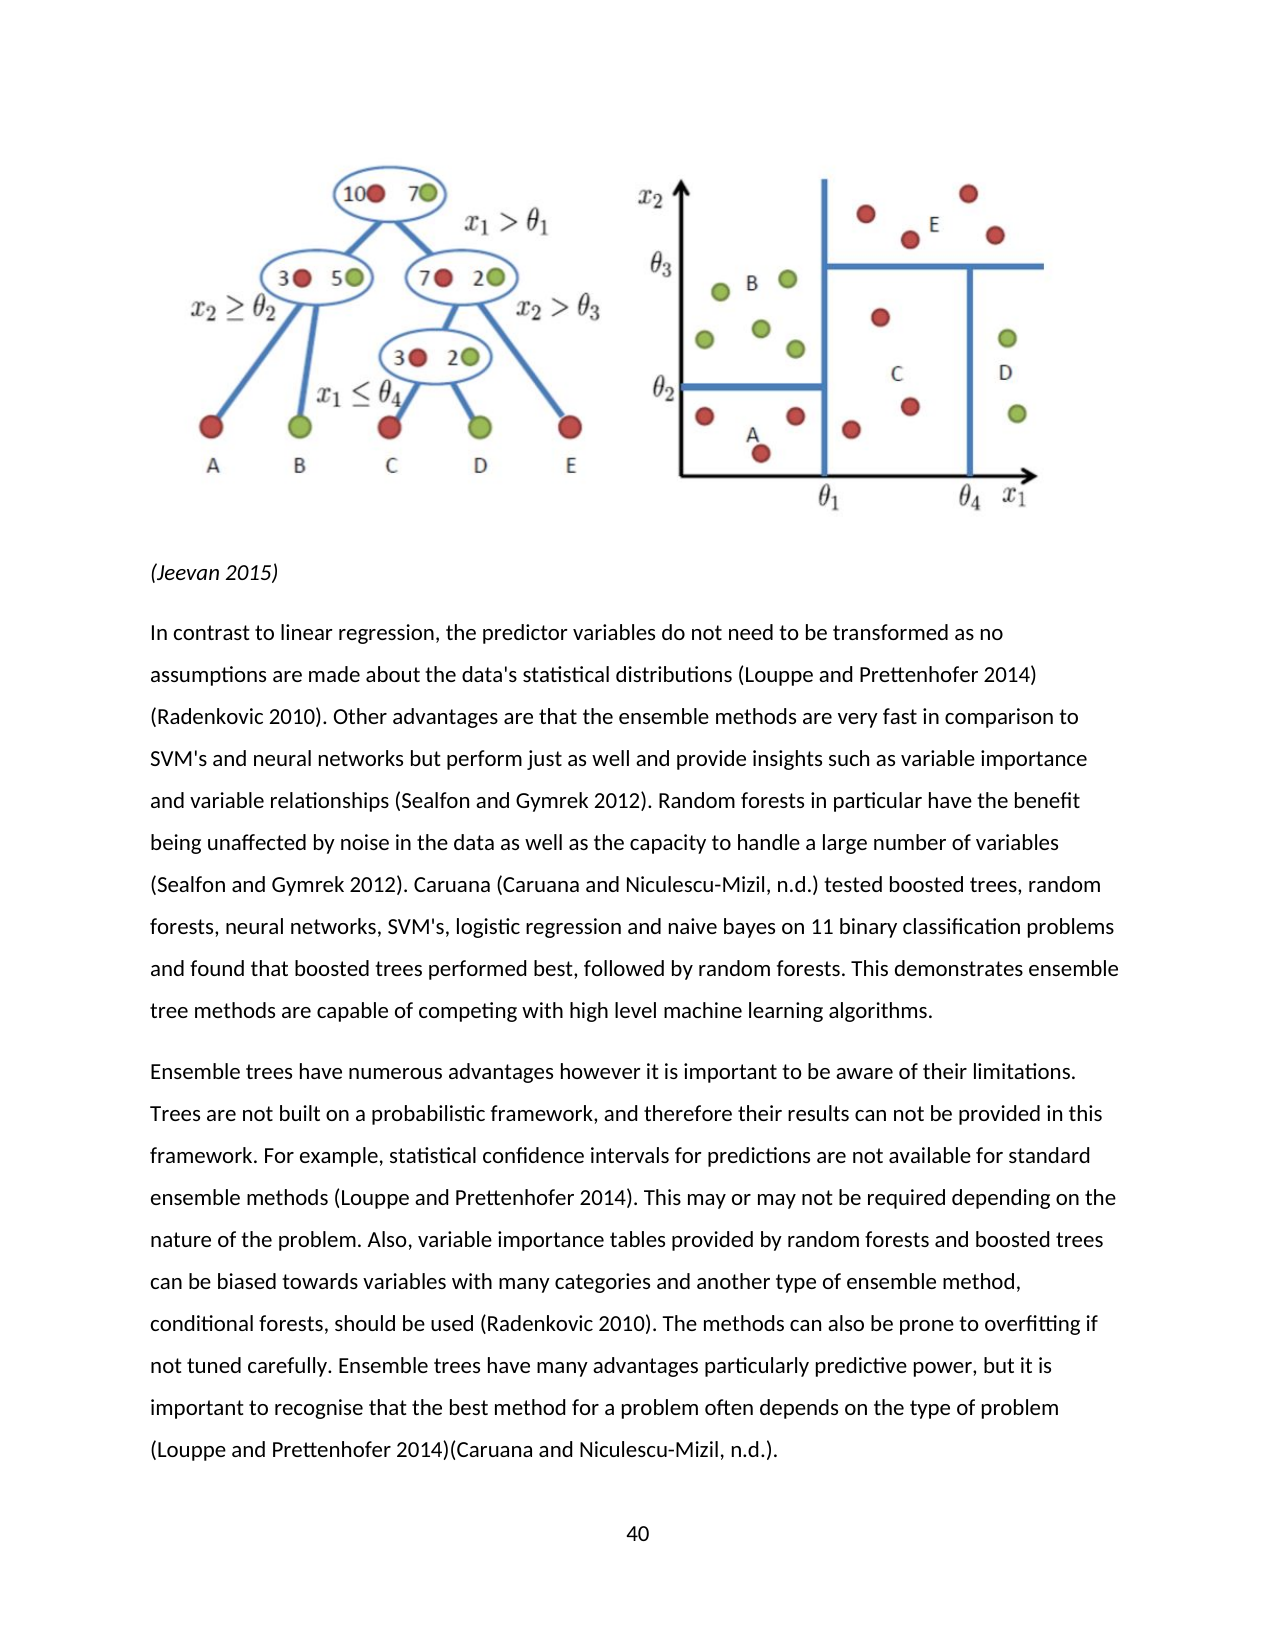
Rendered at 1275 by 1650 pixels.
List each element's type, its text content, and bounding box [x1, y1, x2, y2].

text Ensemble trees have numerous advantages however it is important to be aware of their limitations. Trees are not built on a probabilistic framework, and therefore their results can not be provided in this framework. For example, statistical confidence intervals for predictions are not available for standard ensemble methods (Louppe and Prettenhofer 2014). This may or may not be required depending on the nature of the problem. Also, variable importance tables provided by random forests and boosted trees can be biased towards variables with many categories and another type of ensemble method, conditional forests, should be used (Radenkovic 2010). The methods can also be prone to overfitting if not tuned carefully. Ensemble trees have many advantages particularly predictive power, but it is important to recognise that the best method for a problem often depends on the type of problem (Louppe and Prettenhofer 2014)(Caruana and Niculescu-Mizil, n.d.). [150, 1057, 1125, 1463]
text In contrast to linear regression, the predictor variables do not need to be transformed as no assumptions are made about the data's statistical distributions (Louppe and Prettenhofer 2014)(Radenkovic 2010). Other advantages are that the ensemble methods are very fast in comparison to SVM's and neural networks but perform just as well and provide insights such as variable importance and variable relationships (Sealfon and Gymrek 2012). Random forests in particular have the benefit being unaffected by noise in the data as well as the capacity to handle a large number of variables (Sealfon and Gymrek 2012). Caruana (Caruana and Niculescu-Mizil, n.d.) tested boosted trees, random forests, neural networks, SVM's, logistic regression and naive bayes on 11 binary classification problems and found that boosted trees performed best, followed by random forests. This demonstrates ensemble tree methods are capable of competing with high level machine learning algorithms. [150, 618, 1125, 1024]
text (Jeevan 2015) [150, 558, 1125, 586]
picture [168, 150, 1070, 523]
